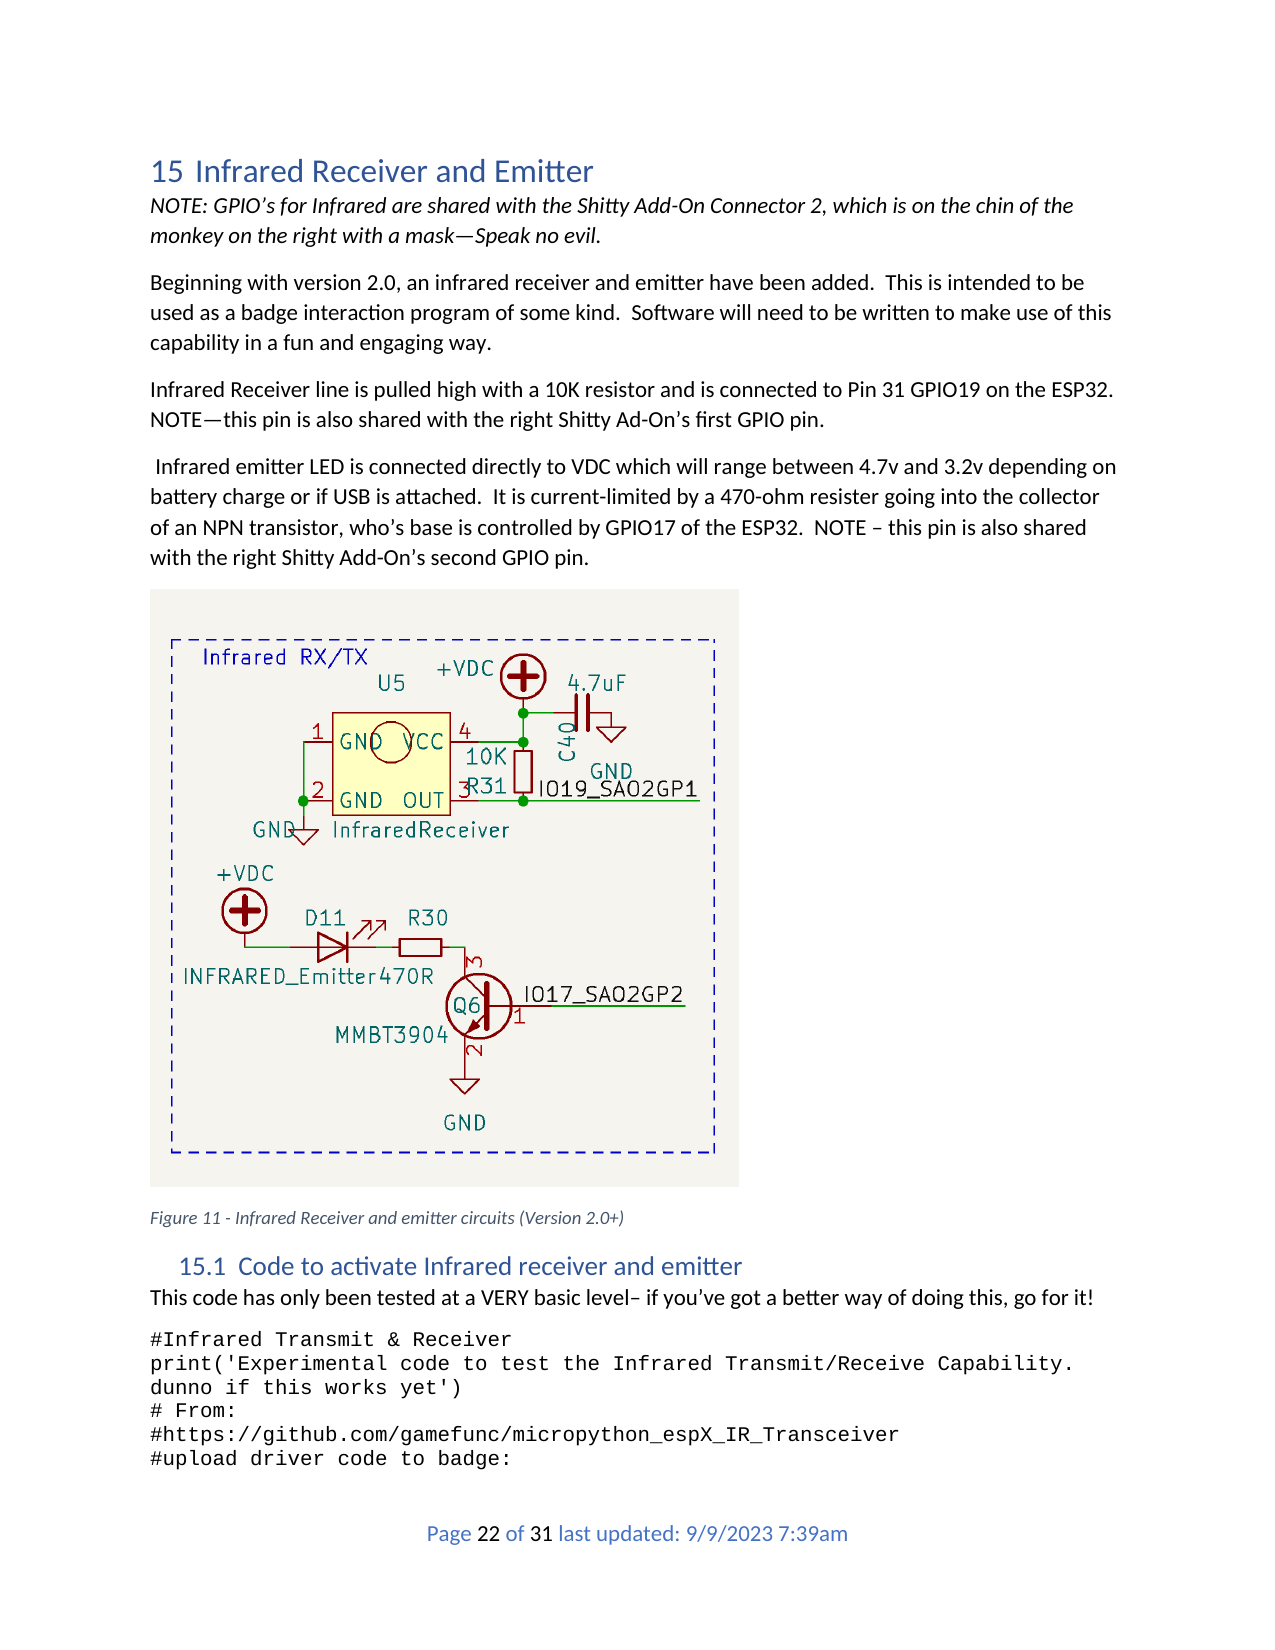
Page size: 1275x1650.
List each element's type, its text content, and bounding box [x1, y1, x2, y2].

picture [150, 589, 740, 1187]
text Figure 11 - Infrared Receiver and emitter circuits (Version 2.0+) [150, 1206, 1125, 1229]
text #Infrared Transmit & Receiver [150, 1329, 1125, 1353]
text #upload driver code to badge: [150, 1448, 1125, 1471]
text Beginning with version 2.0, an infrared receiver and emitter have been added. This is intended to be used as a badge interaction program of some kind. Software will need to be written to make use of this capability in a fun and engaging way. [150, 268, 1125, 356]
text NOTE: GPIO’s for Infrared are shared with the Shitty Add-On Connector 2, which is on the chin of the monkey on the right with a mask—Speak no evil. [150, 191, 1125, 249]
text Infrared Receiver line is pulled high with a 10K resistor and is connected to Pin 31 GPIO19 on the ESP32. NOTE—this pin is also shared with the right Shitty Ad-On’s first GPIO pin. [150, 375, 1125, 433]
text print('Experimental code to test the Infrared Transmit/Receive Capability. dunno if this works yet') [150, 1353, 1125, 1400]
text Infrared emitter LED is connected directly to VDC which will range between 4.7v and 3.2v depending on battery charge or if USB is attached. It is current-limited by a 470-ohm resister going into the collector of an NPN transistor, who’s base is controlled by GPIO17 of the ESP32. NOTE – this pin is also shared with the right Shitty Add-On’s second GPIO pin. [150, 452, 1125, 571]
subtitle Infrared Receiver and Emitter [150, 150, 1125, 191]
text #https://github.com/gamefunc/micropython_espX_IR_Transceiver [150, 1424, 1125, 1448]
subtitle Code to activate Infrared receiver and emitter [178, 1249, 1125, 1283]
text # From: [150, 1400, 1125, 1424]
text This code has only been tested at a VERY basic level– if you’ve got a better way of doing this, go for it! [150, 1283, 1125, 1311]
